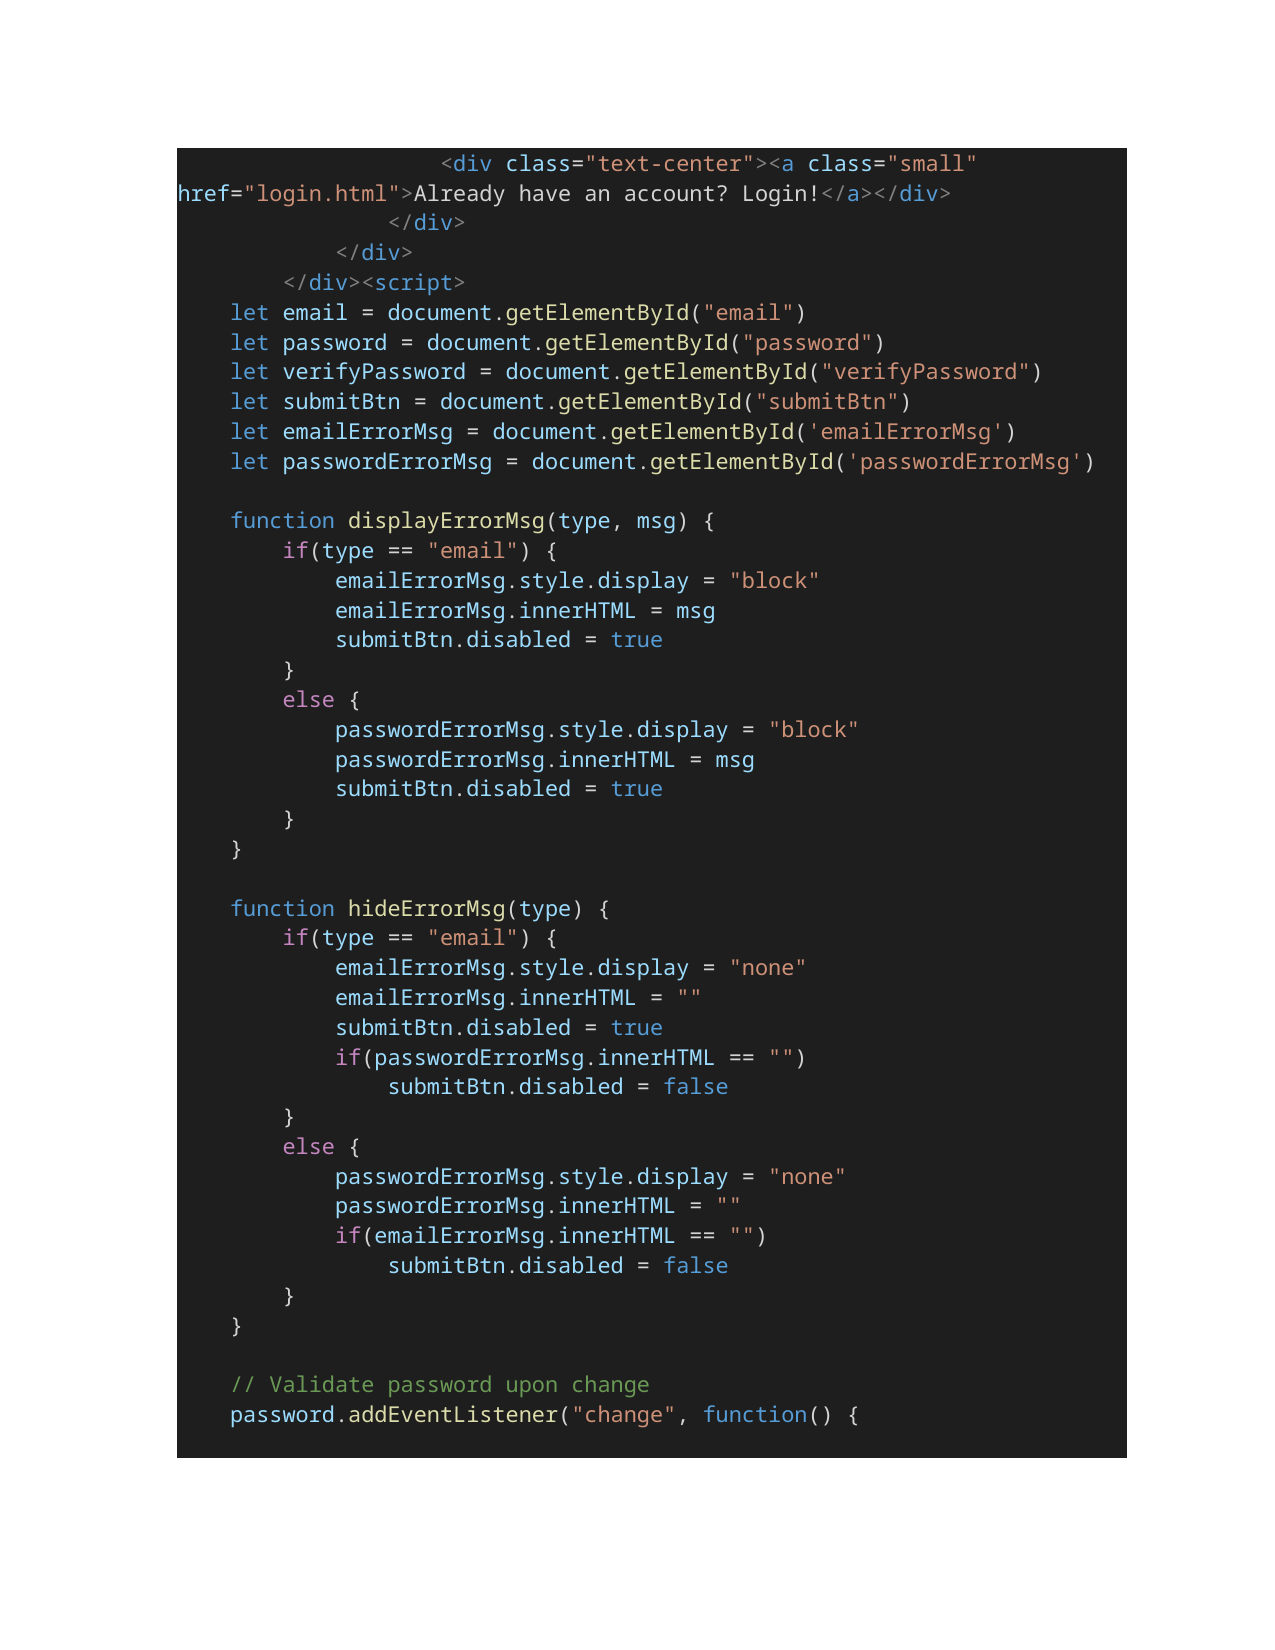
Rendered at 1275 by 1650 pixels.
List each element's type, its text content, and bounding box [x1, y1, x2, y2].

text } [177, 1280, 1127, 1309]
text let password = document.getElementById("password") [177, 326, 1127, 356]
text let email = document.getElementById("email") [177, 297, 1127, 326]
text passwordErrorMsg.innerHTML = msg [177, 743, 1127, 773]
text </div><script> [177, 267, 1127, 297]
text submitBtn.disabled = true [177, 773, 1127, 803]
text if(type == "email") { [177, 535, 1127, 565]
text </div> [177, 237, 1127, 267]
text emailErrorMsg.style.display = "none" [177, 952, 1127, 982]
text emailErrorMsg.style.display = "block" [177, 565, 1127, 594]
text function hideErrorMsg(type) { [177, 892, 1127, 922]
text submitBtn.disabled = true [177, 624, 1127, 654]
text passwordErrorMsg.style.display = "none" [177, 1161, 1127, 1190]
text submitBtn.disabled = false [177, 1250, 1127, 1280]
text } [177, 833, 1127, 863]
text emailErrorMsg.innerHTML = "" [177, 982, 1127, 1012]
text let submitBtn = document.getElementById("submitBtn") [177, 386, 1127, 416]
text submitBtn.disabled = true [177, 1012, 1127, 1041]
text <div class="text-center"><a class="small" href="login.html">Already have an account? Login!</a></div> [177, 148, 1127, 207]
text else { [177, 1131, 1127, 1161]
text // Validate password upon change [177, 1369, 1127, 1399]
text passwordErrorMsg.innerHTML = "" [177, 1190, 1127, 1220]
text let verifyPassword = document.getElementById("verifyPassword") [177, 356, 1127, 386]
text emailErrorMsg.innerHTML = msg [177, 594, 1127, 624]
text } [177, 1309, 1127, 1339]
text else { [177, 684, 1127, 714]
text } [177, 1101, 1127, 1131]
text password.addEventListener("change", function() { [177, 1399, 1127, 1429]
text passwordErrorMsg.style.display = "block" [177, 714, 1127, 743]
text } [177, 654, 1127, 684]
text let passwordErrorMsg = document.getElementById('passwordErrorMsg') [177, 446, 1127, 475]
text } [177, 803, 1127, 833]
text if(type == "email") { [177, 922, 1127, 952]
text submitBtn.disabled = false [177, 1071, 1127, 1101]
text if(passwordErrorMsg.innerHTML == "") [177, 1041, 1127, 1071]
text let emailErrorMsg = document.getElementById('emailErrorMsg') [177, 416, 1127, 446]
text function displayErrorMsg(type, msg) { [177, 505, 1127, 535]
text if(emailErrorMsg.innerHTML == "") [177, 1220, 1127, 1250]
text </div> [177, 207, 1127, 237]
